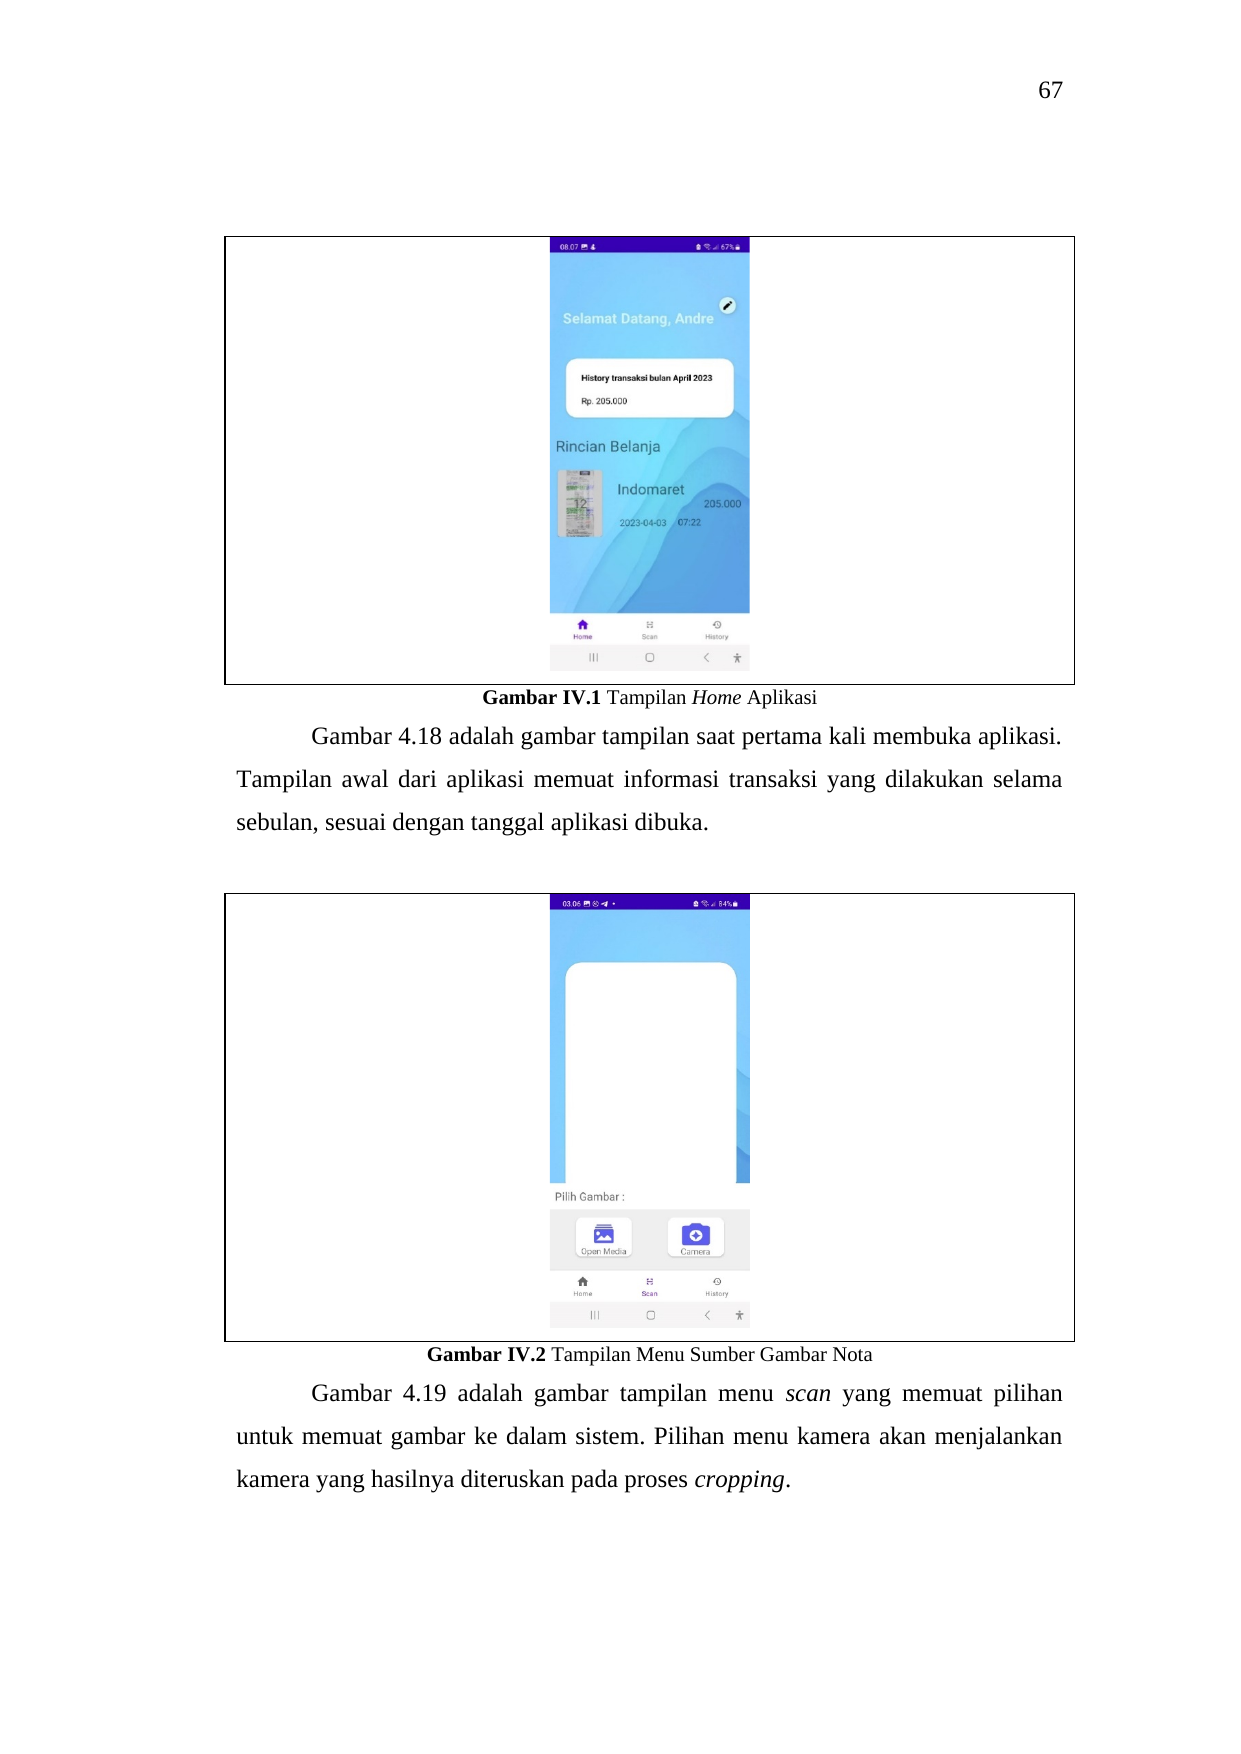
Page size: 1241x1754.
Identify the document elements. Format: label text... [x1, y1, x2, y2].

table_header [226, 237, 1074, 684]
picture [549, 894, 750, 1328]
picture [549, 237, 750, 671]
text Gambar 4.18 adalah gambar tampilan saat pertama kali membuka aplikasi. Tampilan awal dari aplikasi memuat informasi transaksi yang dilakukan selama sebulan, sesuai dengan tanggal aplikasi dibuka. [236, 721, 1063, 836]
table_header [226, 894, 1074, 1341]
text Tampilan Home Aplikasi [236, 685, 1063, 709]
text Tampilan Menu Sumber Gambar Nota [236, 1342, 1063, 1366]
text Gambar 4.19 adalah gambar tampilan menu scan yang memuat pilihan untuk memuat gambar ke dalam sistem. Pilihan menu kamera akan menjalankan kamera yang hasilnya diteruskan pada proses cropping. [236, 1378, 1063, 1493]
